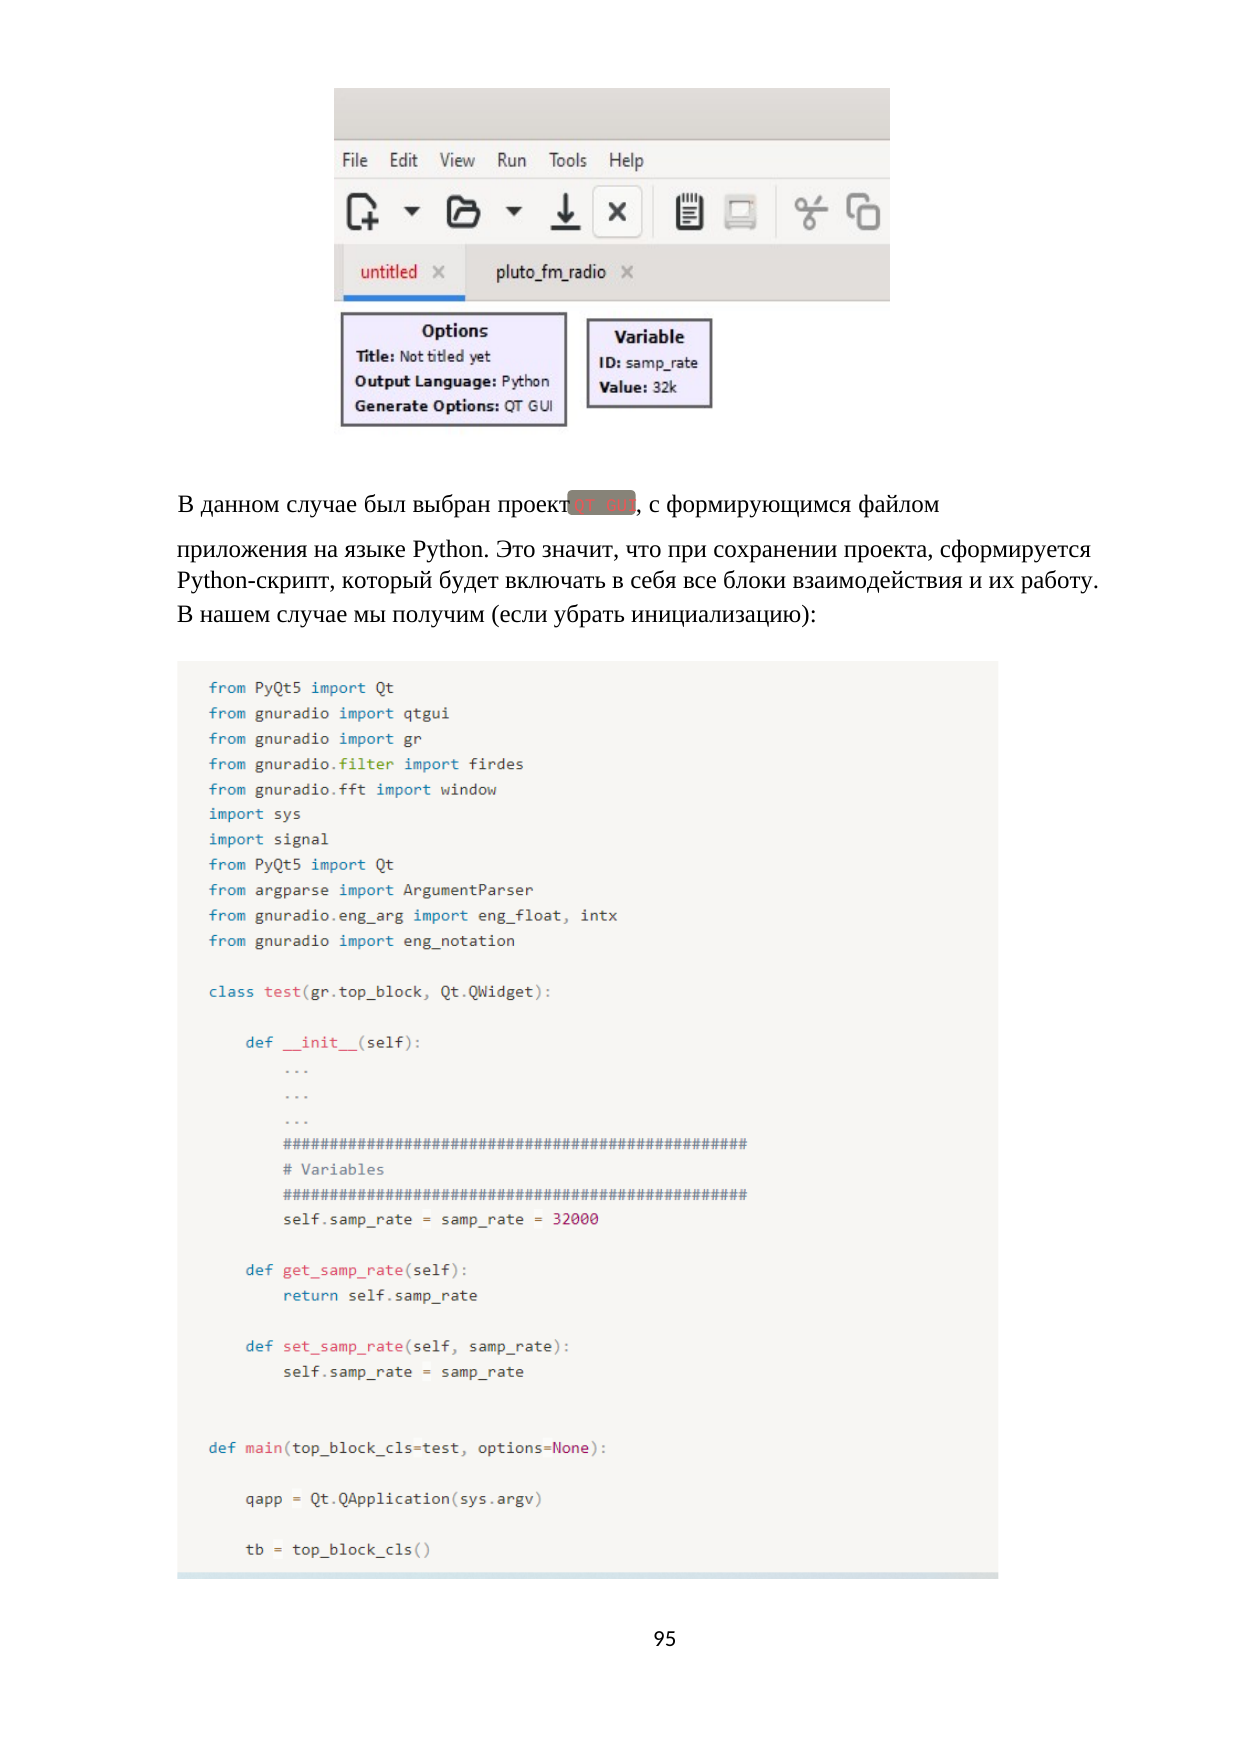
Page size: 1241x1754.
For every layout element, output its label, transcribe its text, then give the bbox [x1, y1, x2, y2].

text приложения на языке Python. Это значит, что при сохранении проекта, сформируется Python-скрипт, который будет включать в себя все блоки взаимодействия и их работу. [177, 534, 1152, 594]
text В нашем случае мы получим (если убрать инициализацию): [177, 599, 1152, 628]
picture [334, 88, 890, 444]
picture [177, 661, 999, 1579]
